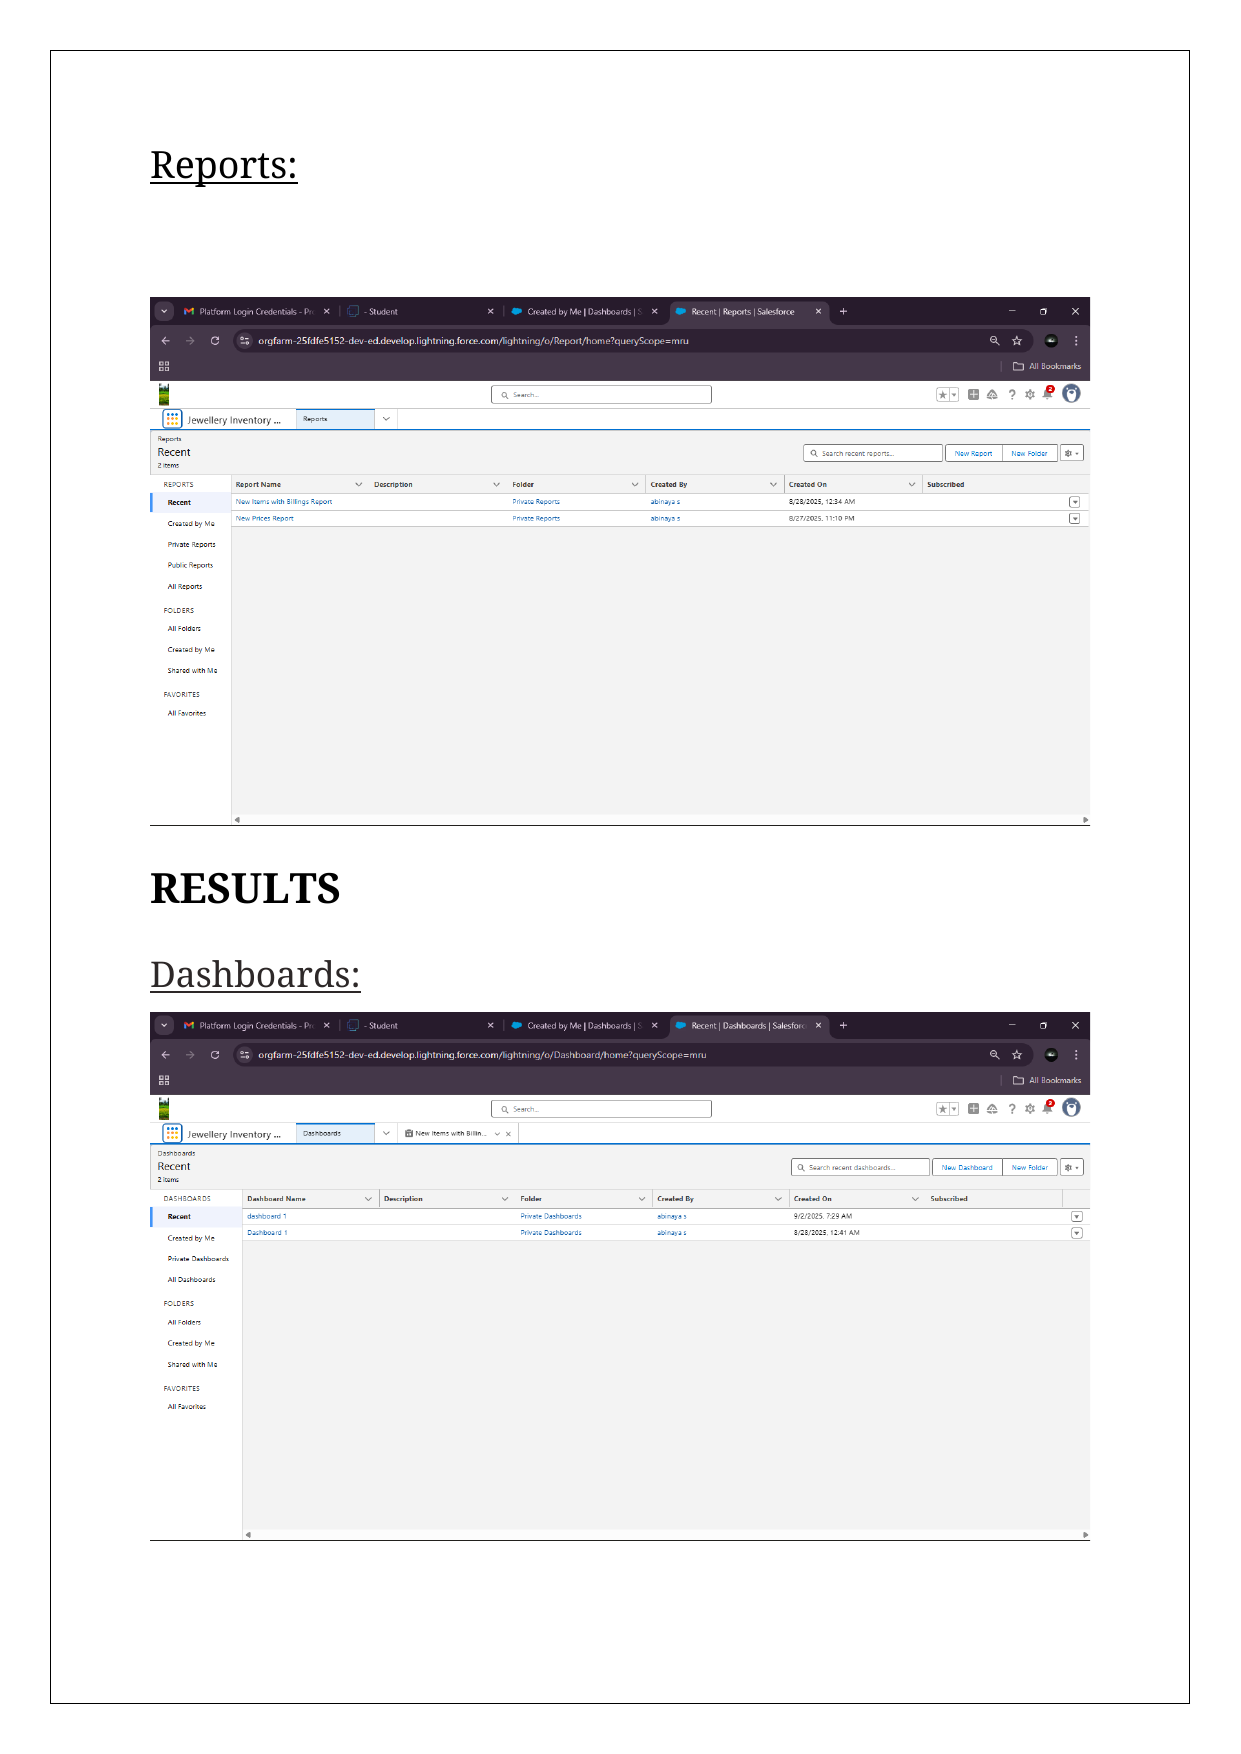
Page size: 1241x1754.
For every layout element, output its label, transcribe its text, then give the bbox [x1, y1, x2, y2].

subtitle Dashboards: [150, 944, 1090, 998]
text Reports: [150, 138, 1090, 189]
picture [150, 297, 1091, 826]
subtitle RESULTS [150, 859, 1090, 916]
picture [150, 1012, 1091, 1541]
